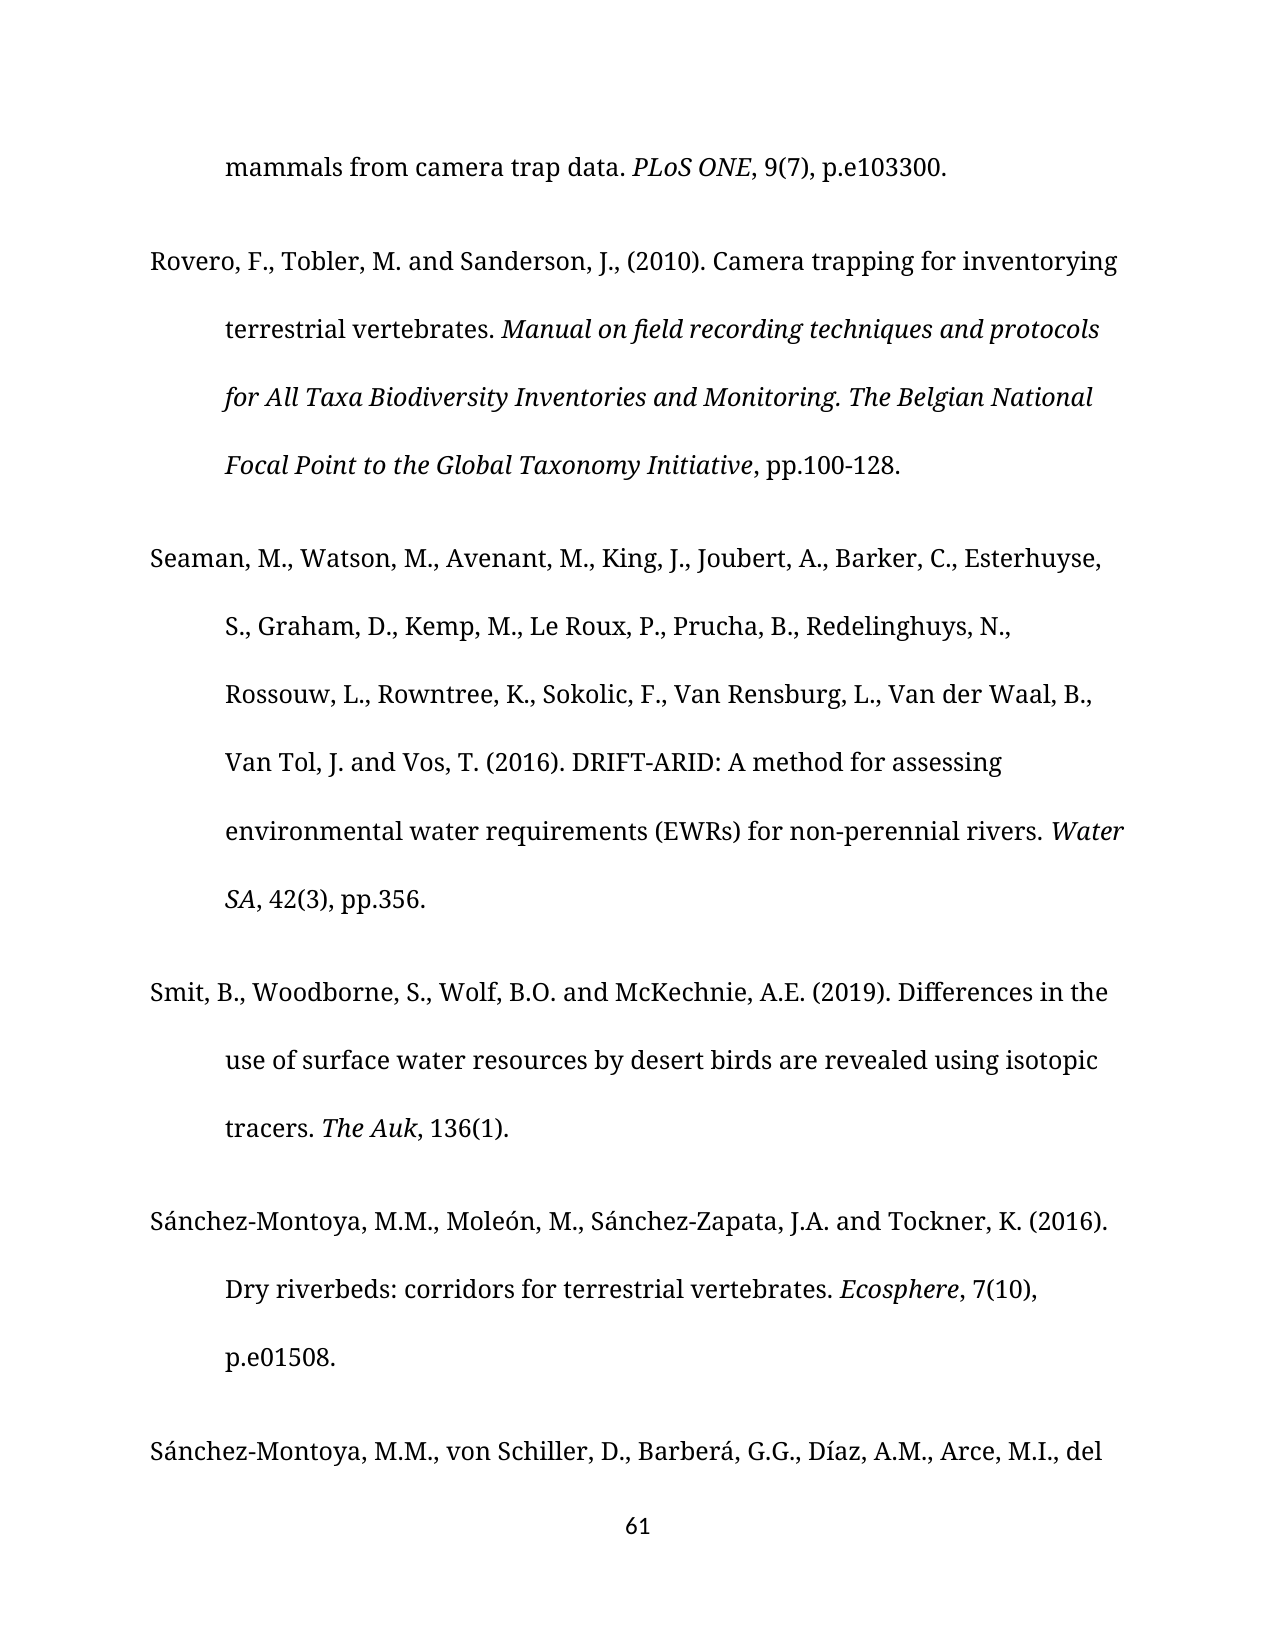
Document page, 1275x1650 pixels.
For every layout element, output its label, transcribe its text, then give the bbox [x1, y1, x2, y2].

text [150, 1433, 1125, 1467]
text Sánchez-Montoya, M.M., Moleón, M., Sánchez-Zapata, J.A. and Tockner, K. (2016). Dry riverbeds: corridors for terrestrial vertebrates. Ecosphere, 7(10), p.e01508. [150, 1204, 1125, 1374]
text Seaman, M., Watson, M., Avenant, M., King, J., Joubert, A., Barker, C., Esterhuyse, S., Graham, D., Kemp, M., Le Roux, P., Prucha, B., Redelinghuys, N., Rossouw, L., Rowntree, K., Sokolic, F., Van Rensburg, L., Van der Waal, B., Van Tol, J. and Vos, T. (2016). DRIFT-ARID: A method for assessing environmental water requirements (EWRs) for non-perennial rivers. Water SA, 42(3), pp.356. [150, 541, 1125, 915]
text Smit, B., Woodborne, S., Wolf, B.O. and McKechnie, A.E. (2019). Differences in the use of surface water resources by desert birds are revealed using isotopic tracers. The Auk, 136(1). [150, 974, 1125, 1145]
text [150, 150, 1125, 184]
text Rovero, F., Tobler, M. and Sanderson, J., (2010). Camera trapping for inventorying terrestrial vertebrates. Manual on field recording techniques and protocols for All Taxa Biodiversity Inventories and Monitoring. The Belgian National Focal Point to the Global Taxonomy Initiative, pp.100-128. [150, 243, 1125, 482]
